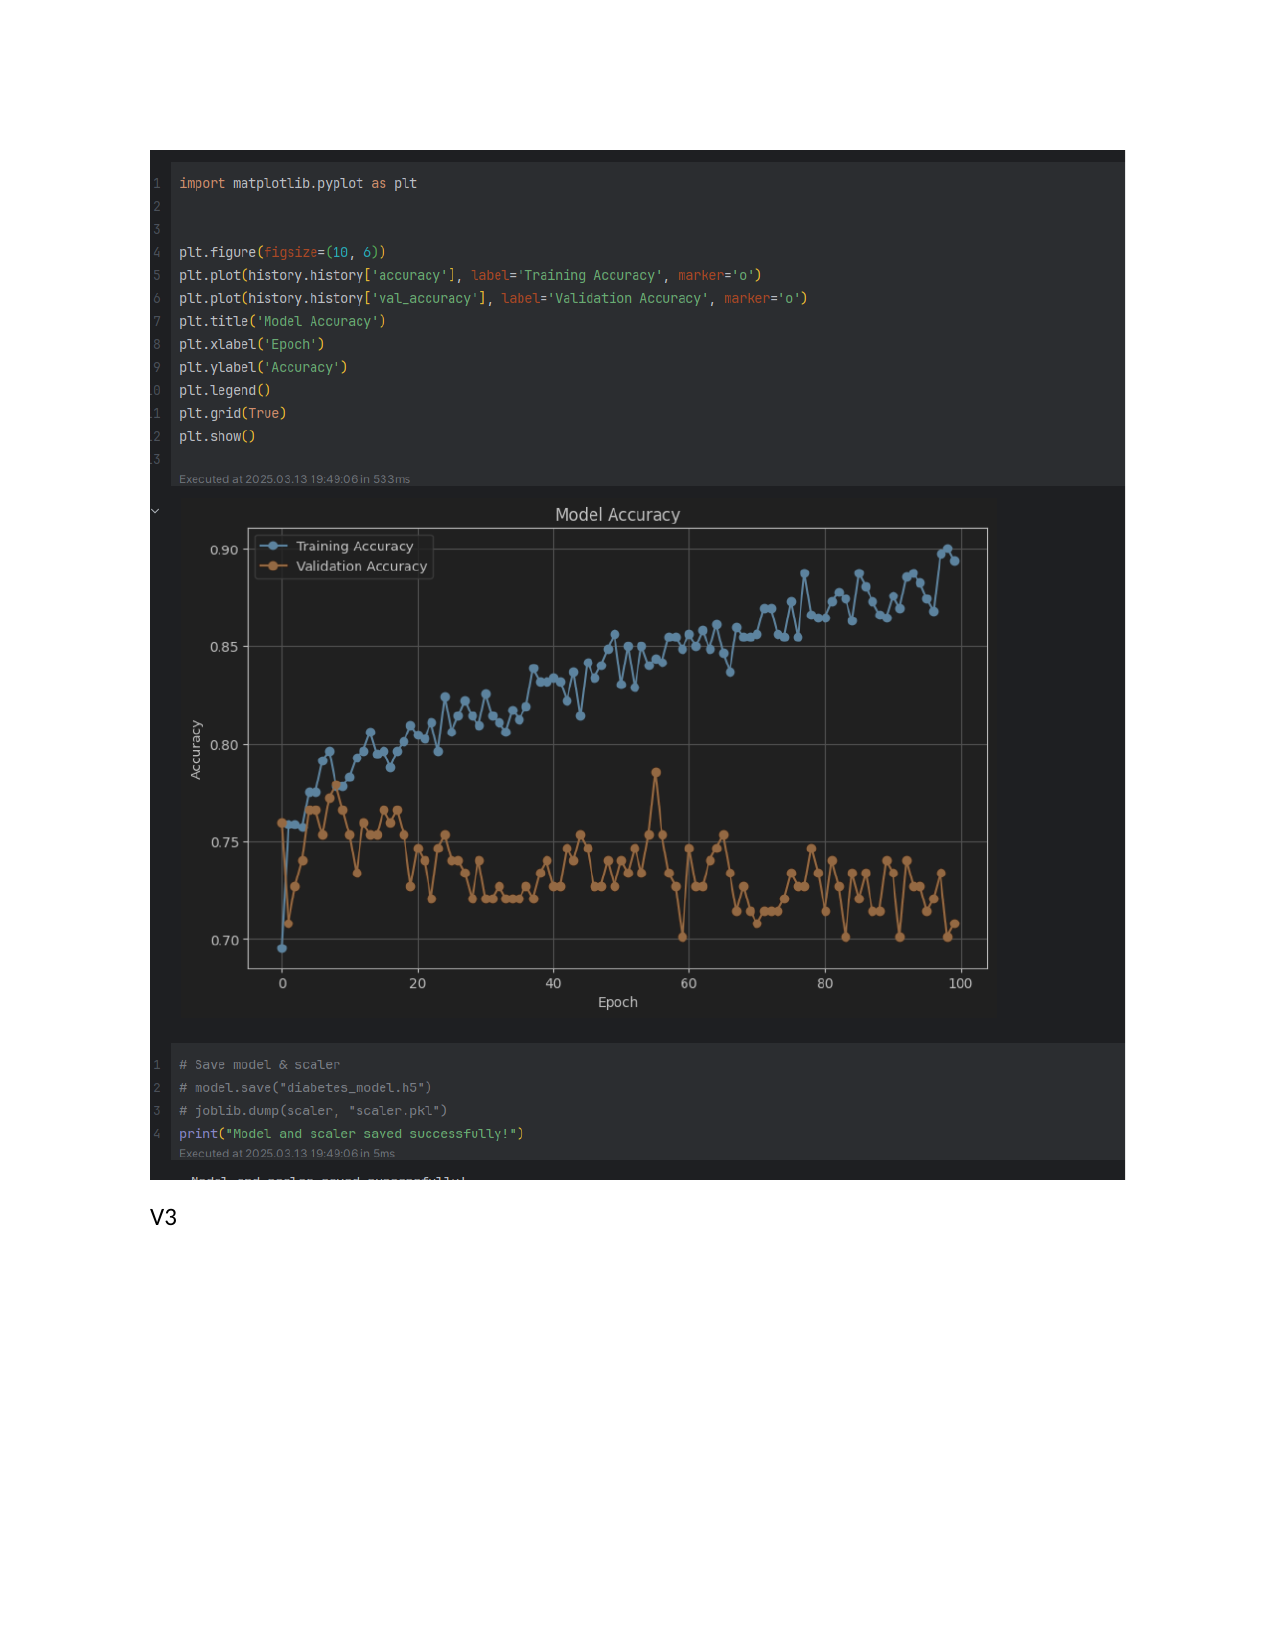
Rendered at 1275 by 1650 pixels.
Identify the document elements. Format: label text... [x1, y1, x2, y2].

picture [150, 150, 1125, 1180]
text V3 [150, 1201, 1125, 1231]
